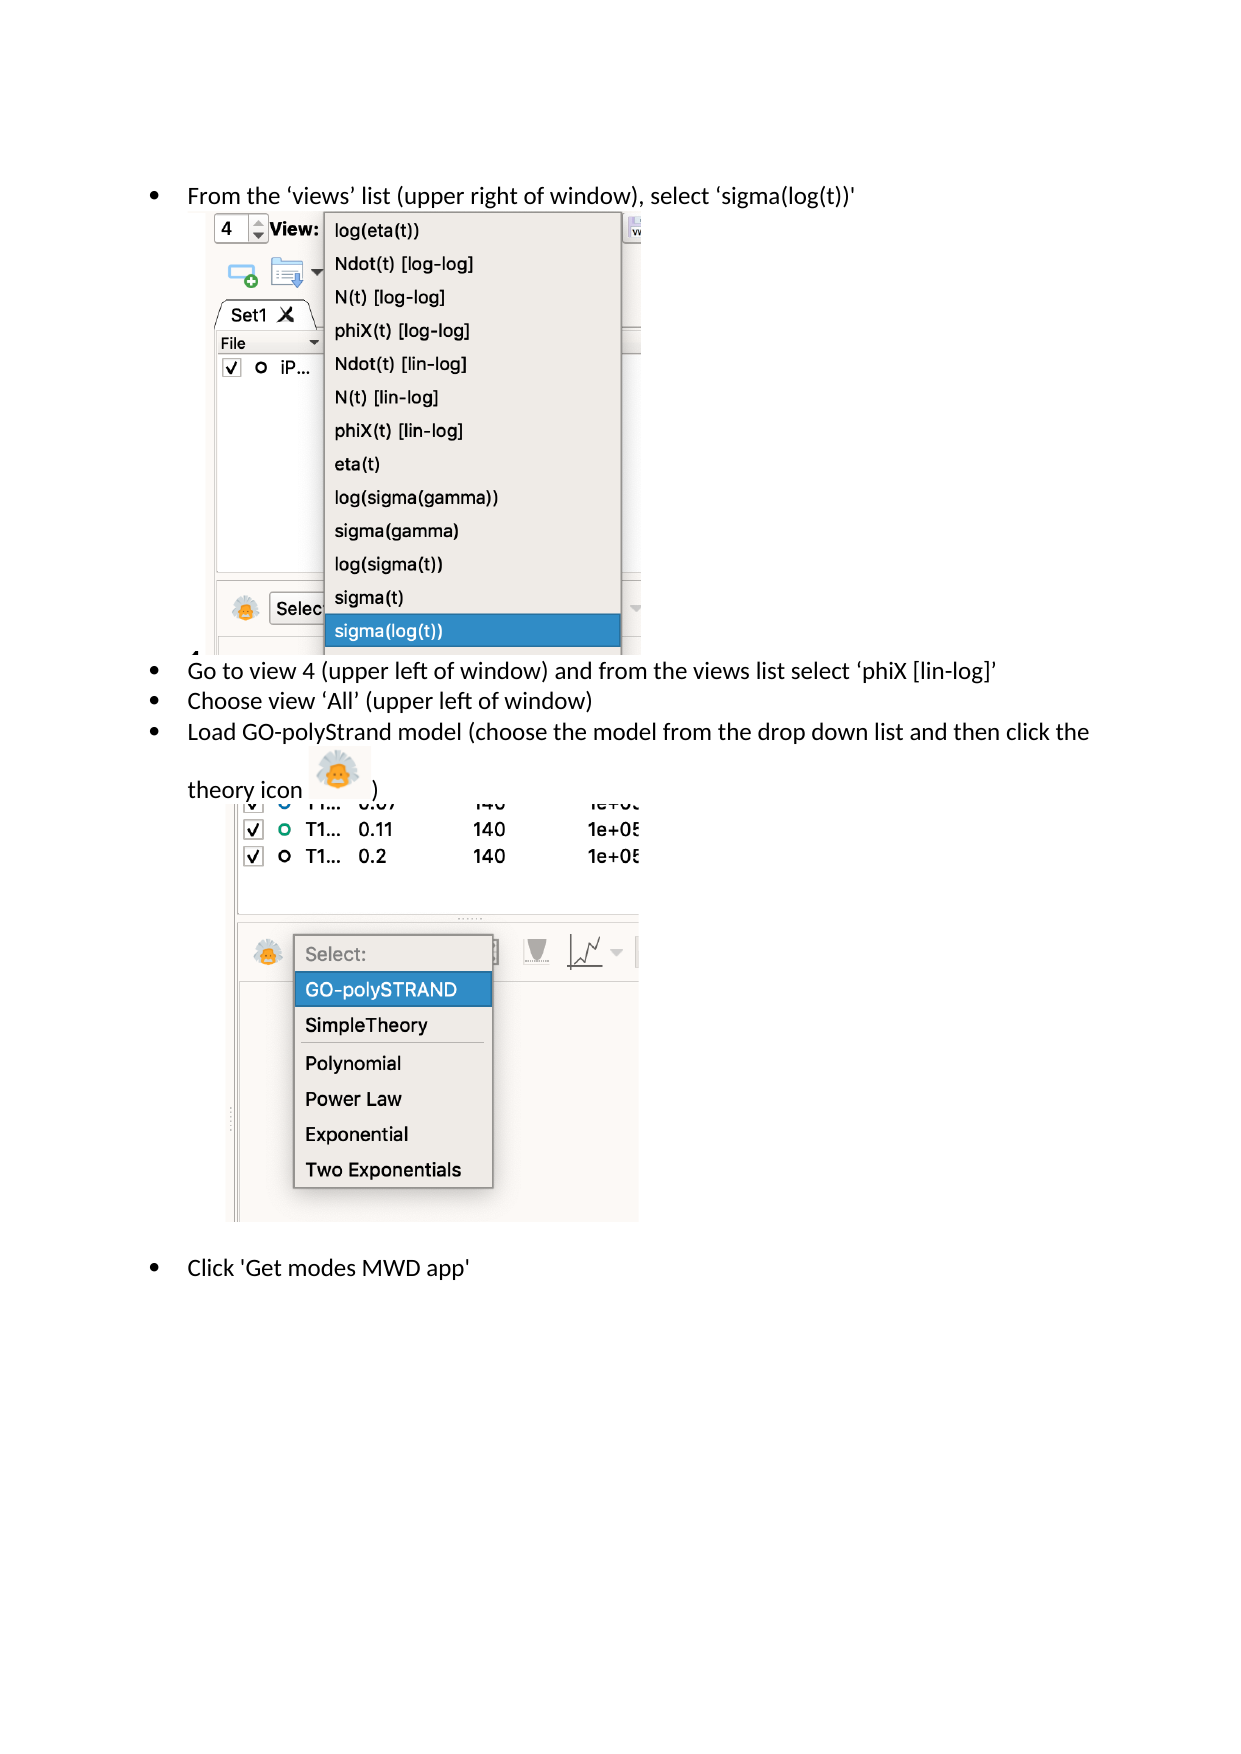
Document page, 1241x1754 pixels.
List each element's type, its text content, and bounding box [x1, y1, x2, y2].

list Load GO-polyStrand model (choose the model from the drop down list and then click the theory icon ) [150, 716, 1090, 805]
list From the ‘views’ list (upper right of window), select ‘sigma(log(t))' [150, 181, 1090, 211]
picture [308, 746, 372, 799]
list Click 'Get modes MWD app' [150, 1252, 1090, 1282]
list Go to view 4 (upper left of window) and from the views list select ‘phiX [lin-log]’ [150, 655, 1090, 685]
list Choose view ‘All’ (upper left of window) [150, 685, 1090, 716]
picture [187, 211, 641, 655]
picture [150, 804, 639, 1222]
